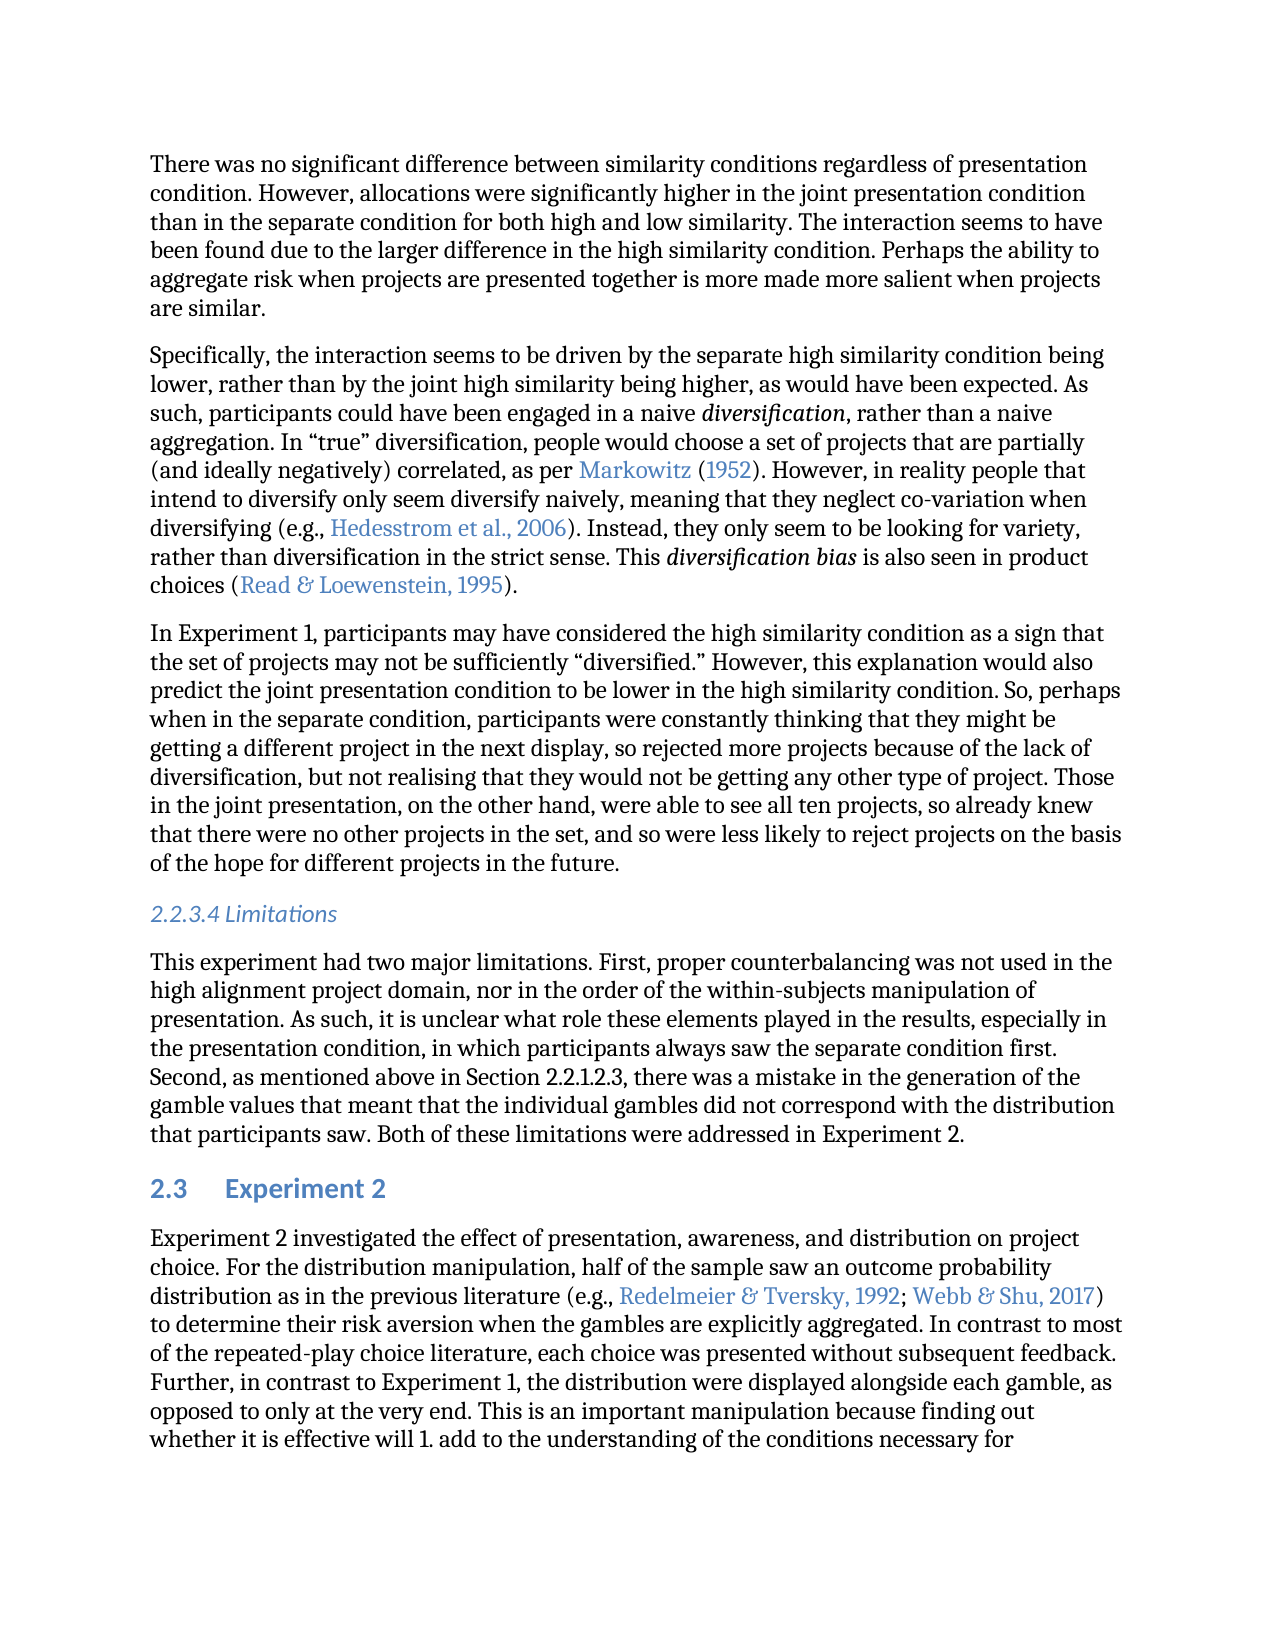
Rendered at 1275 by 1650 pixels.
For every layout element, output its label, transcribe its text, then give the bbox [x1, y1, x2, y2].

text This experiment had two major limitations. First, proper counterbalancing was not used in the high alignment project domain, nor in the order of the within-subjects manipulation of presentation. As such, it is unclear what role these elements played in the results, especially in the presentation condition, in which participants always saw the separate condition first. Second, as mentioned above in Section 2.2.1.2.3, there was a mistake in the generation of the gamble values that meant that the individual gambles did not correspond with the distribution that participants saw. Both of these limitations were addressed in Experiment 2. [150, 948, 1125, 1149]
text In Experiment 1, participants may have considered the high similarity condition as a sign that the set of projects may not be sufficiently “diversified.” However, this explanation would also predict the joint presentation condition to be lower in the high similarity condition. So, perhaps when in the separate condition, participants were constantly thinking that they might be getting a different project in the next display, so rejected more projects because of the lack of diversification, but not realising that they would not be getting any other type of project. Those in the joint presentation, on the other hand, were able to see all ten projects, so already knew that there were no other projects in the set, and so were less likely to reject projects on the basis of the hope for different projects in the future. [150, 619, 1125, 877]
subtitle 2.2.3.4 Limitations [150, 898, 1125, 929]
text Specifically, the interaction seems to be driven by the separate high similarity condition being lower, rather than by the joint high similarity being higher, as would have been expected. As such, participants could have been engaged in a naive diversification, rather than a naive aggregation. In “true” diversification, people would choose a set of projects that are partially (and ideally negatively) correlated, as per Markowitz (1952). However, in reality people that intend to diversify only seem diversify naively, meaning that they neglect co-variation when diversifying (e.g., Hedesstrom et al., 2006). Instead, they only seem to be looking for variety, rather than diversification in the strict sense. This diversification bias is also seen in product choices (Read & Loewenstein, 1995). [150, 341, 1125, 600]
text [150, 1224, 1125, 1454]
subtitle 2.3 Experiment 2 [150, 1170, 1125, 1205]
text There was no significant difference between similarity conditions regardless of presentation condition. However, allocations were significantly higher in the joint presentation condition than in the separate condition for both high and low similarity. The interaction seems to have been found due to the larger difference in the high similarity condition. Perhaps the ability to aggregate risk when projects are presented together is more made more salient when projects are similar. [150, 150, 1125, 322]
